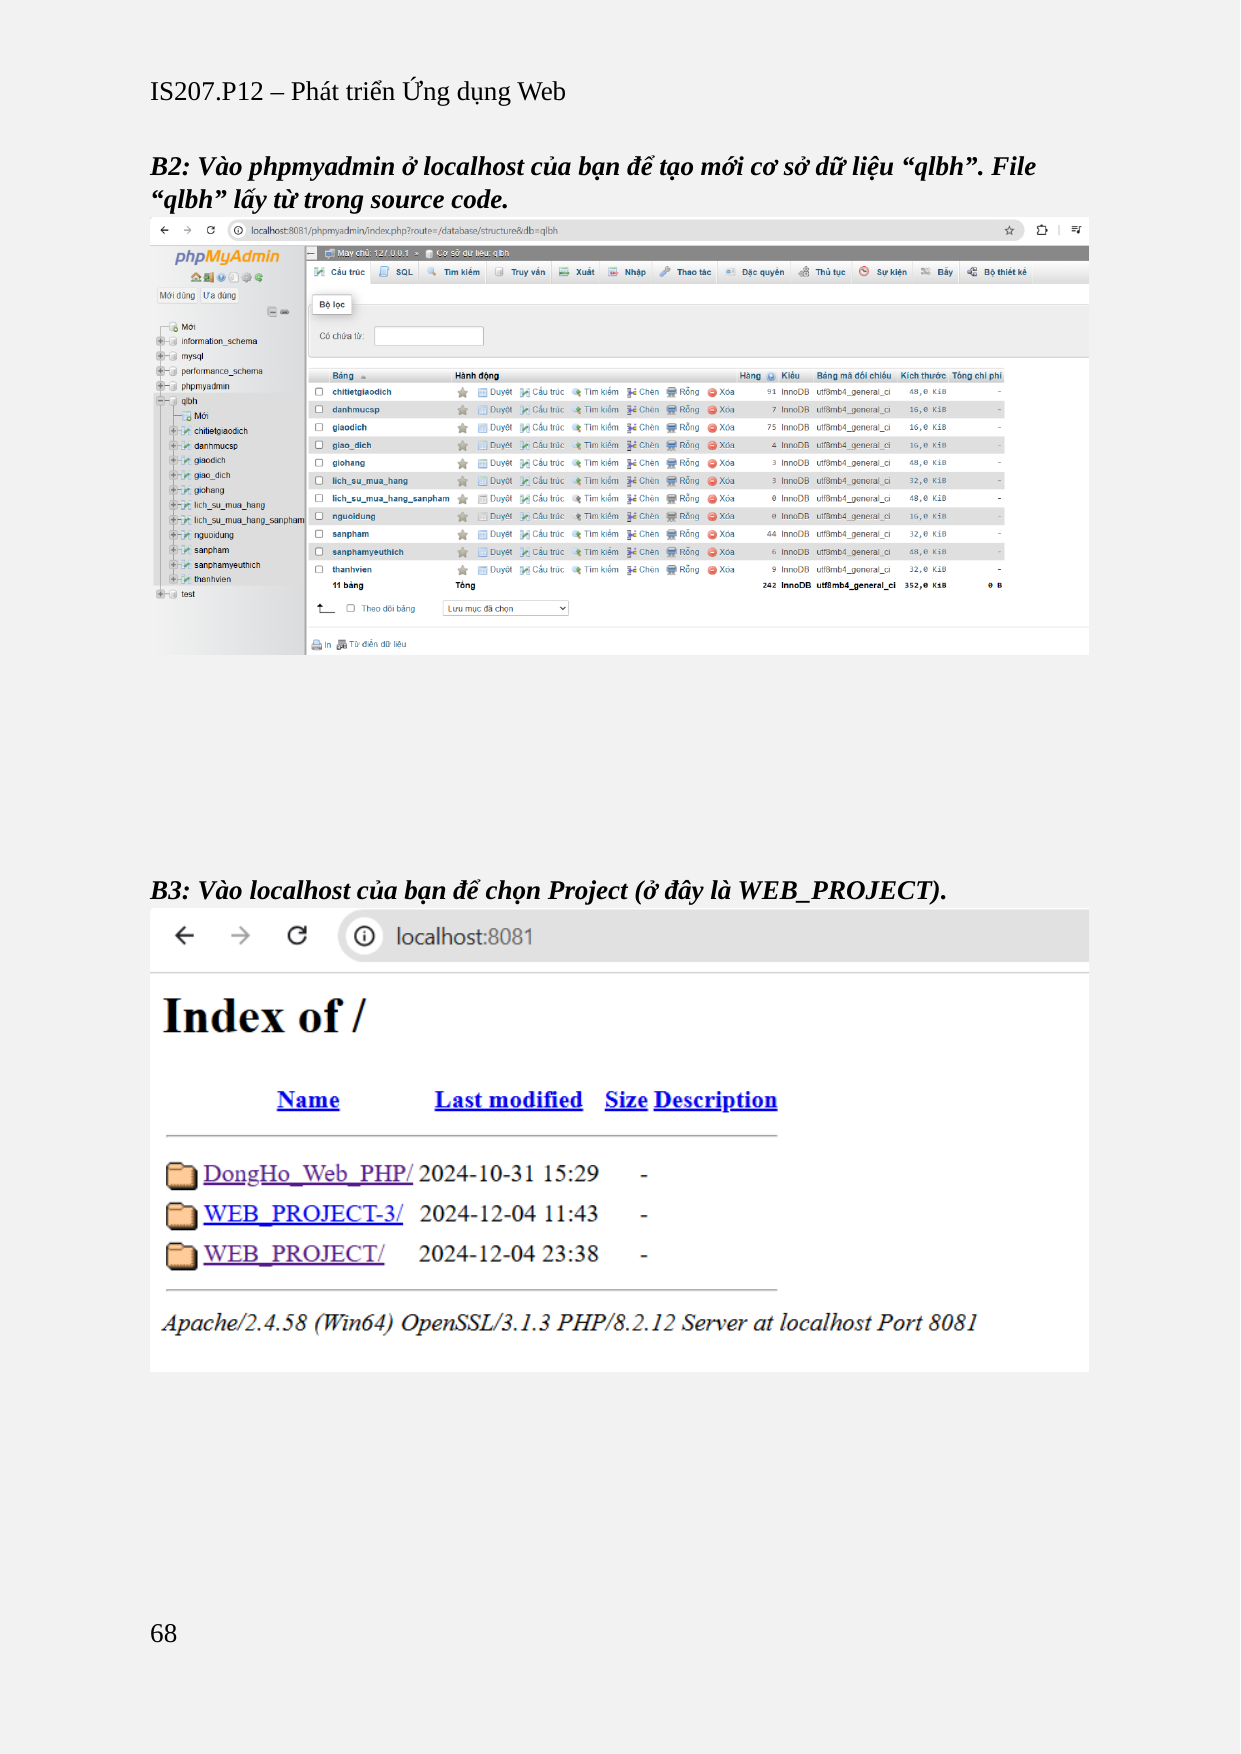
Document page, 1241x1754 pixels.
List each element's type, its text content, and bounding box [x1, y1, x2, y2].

picture [150, 908, 1089, 1372]
picture [150, 217, 1089, 655]
subtitle B3: Vào localhost của bạn để chọn Project (ở đây là WEB_PROJECT). [150, 874, 1090, 906]
subtitle B2: Vào phpmyadmin ở localhost của bạn để tạo mới cơ sở dữ liệu “qlbh”. File “qlbh” lấy từ trong source code. [150, 150, 1090, 215]
